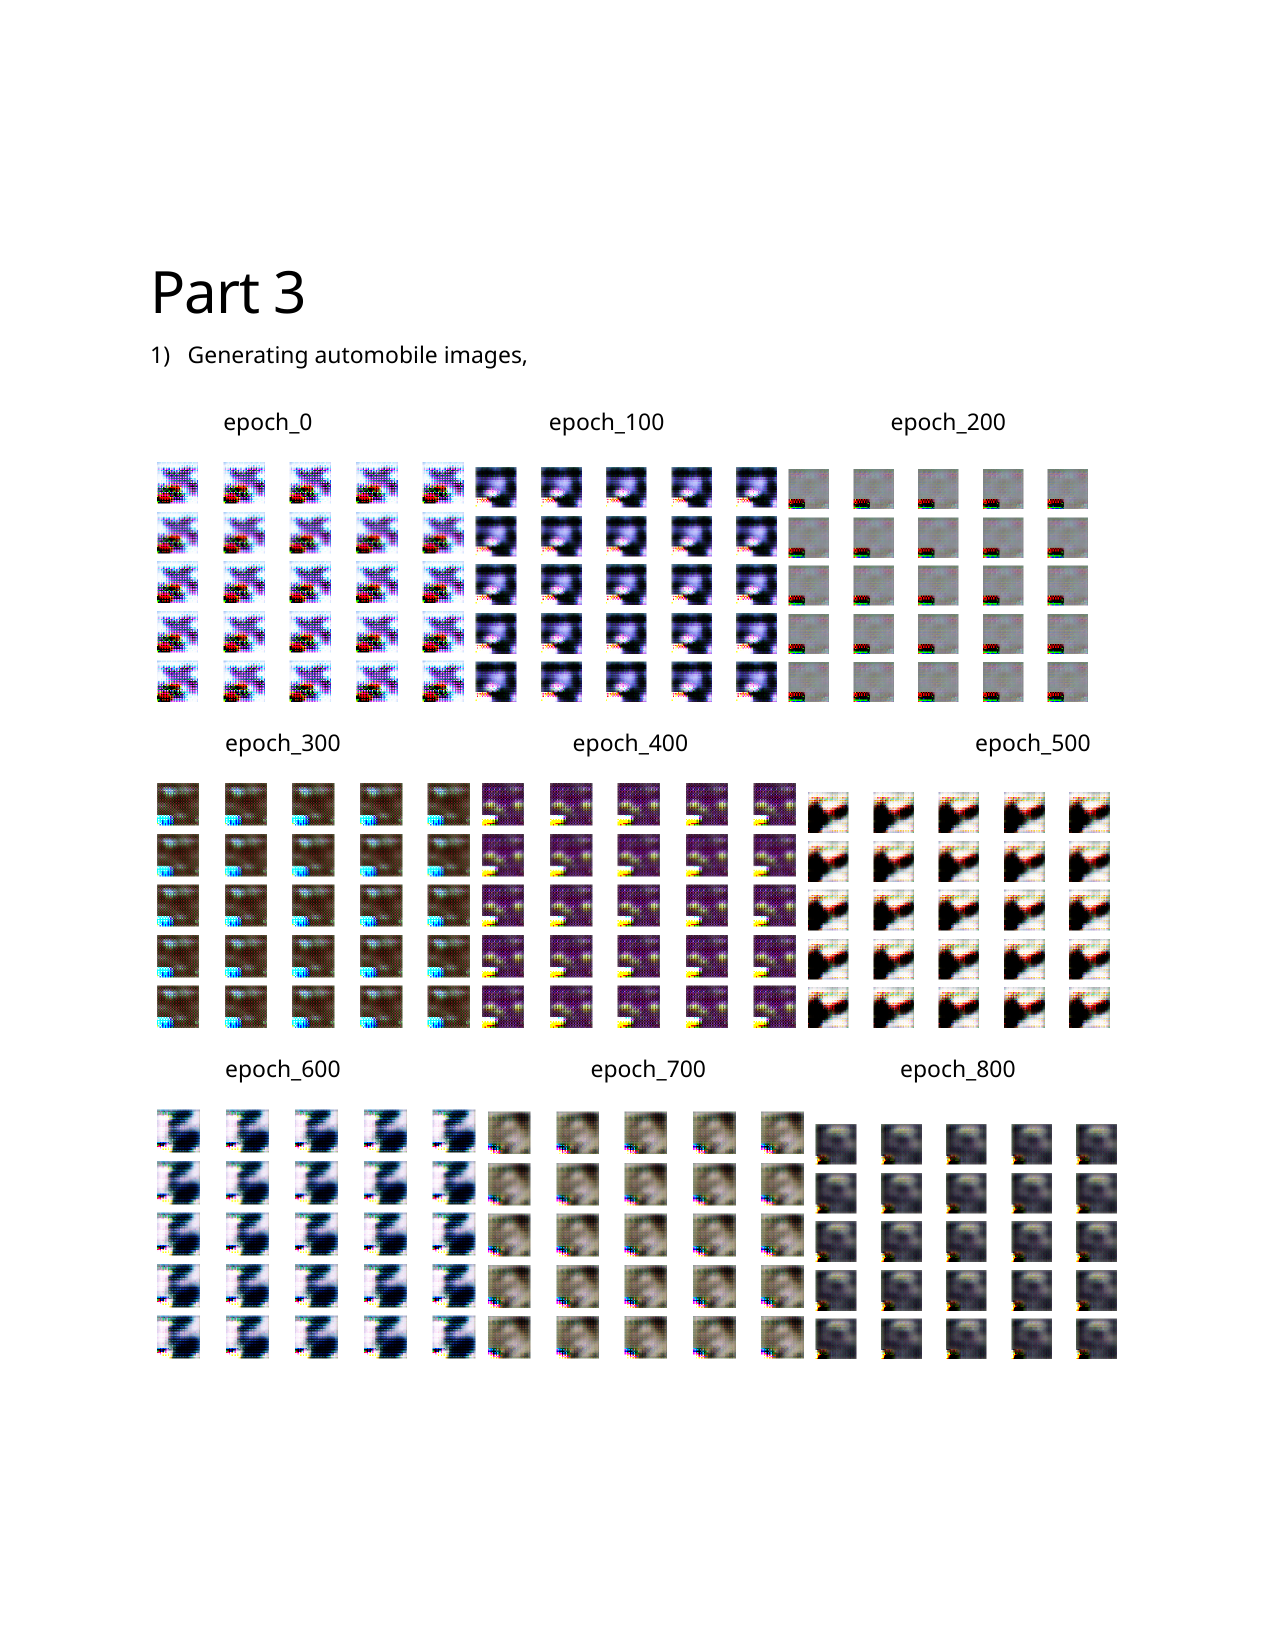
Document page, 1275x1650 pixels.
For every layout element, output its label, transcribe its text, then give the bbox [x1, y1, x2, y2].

picture [150, 456, 1094, 708]
picture [150, 777, 1116, 1034]
text epoch_300 epoch_400 epoch_500 [150, 727, 1125, 758]
picture [150, 1103, 1123, 1365]
text epoch_600 epoch_700 epoch_800 [150, 1053, 1125, 1084]
list epoch_0 epoch_100 epoch_200 [187, 406, 1125, 437]
title Part 3 [150, 251, 1125, 330]
list Generating automobile images, [150, 339, 1125, 370]
